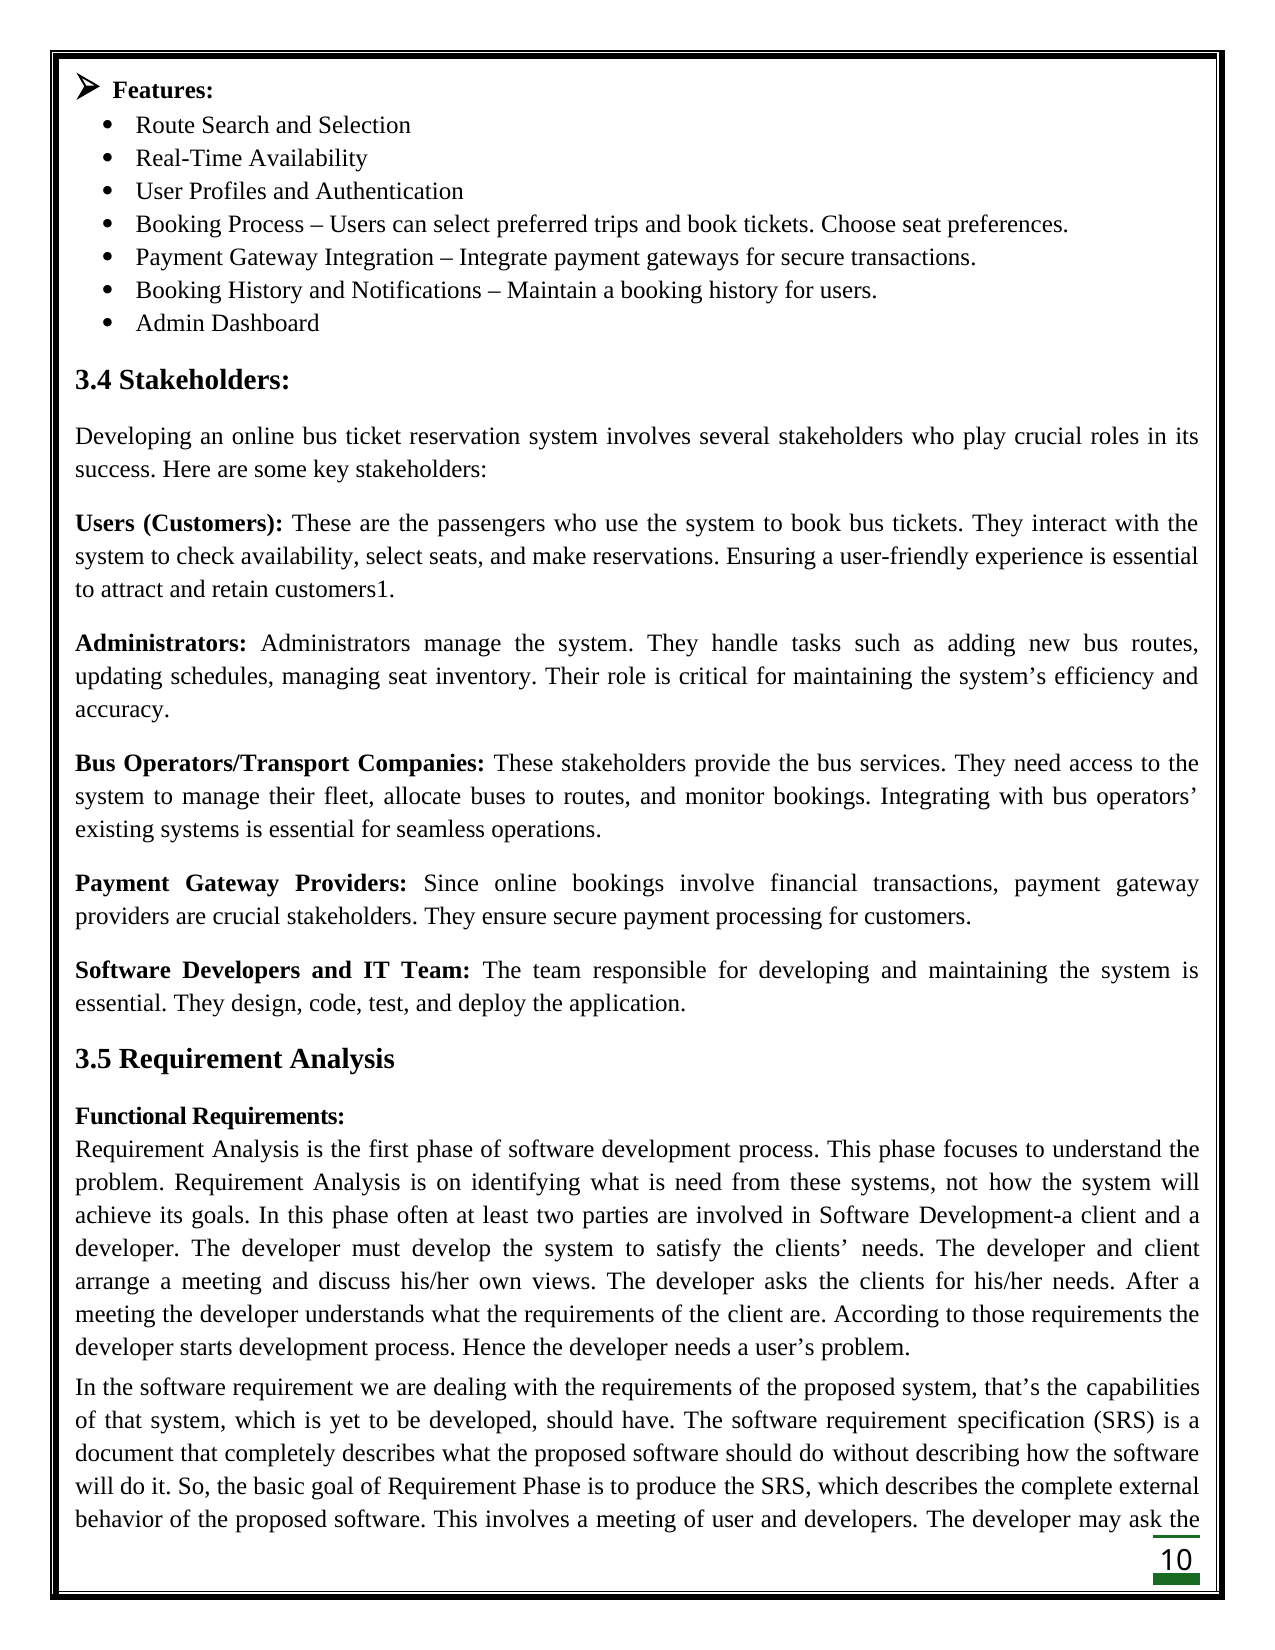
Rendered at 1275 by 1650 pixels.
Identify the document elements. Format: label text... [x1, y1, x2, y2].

list User Profiles and Authentication [103, 176, 1200, 205]
text Developing an online bus ticket reservation system involves several stakeholders who play crucial roles in its success. Here are some key stakeholders: [75, 421, 1200, 483]
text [75, 1372, 1200, 1533]
text Functional Requirements: [75, 1101, 1200, 1130]
text Payment Gateway Providers: Since online bookings involve financial transactions, payment gateway providers are crucial stakeholders. They ensure secure payment processing for customers. [75, 868, 1200, 930]
list Route Search and Selection [103, 110, 1200, 139]
text 3.5 Requirement Analysis [75, 1042, 1200, 1075]
text Users (Customers): These are the passengers who use the system to book bus tickets. They interact with the system to check availability, select seats, and make reservations. Ensuring a user-friendly experience is essential to attract and retain customers1. [75, 508, 1200, 603]
text Bus Operators/Transport Companies: These stakeholders provide the bus services. They need access to the system to manage their fleet, allocate buses to routes, and monitor bookings. Integrating with bus operators’ existing systems is essential for seamless operations. [75, 748, 1200, 843]
list Booking Process – Users can select preferred trips and book tickets. Choose seat preferences. [103, 209, 1200, 238]
text 3.4 Stakeholders: [75, 362, 1200, 396]
list Booking History and Notifications – Maintain a booking history for users. [103, 275, 1200, 304]
list Real-Time Availability [103, 143, 1200, 172]
text Software Developers and IT Team: The team responsible for developing and maintaining the system is essential. They design, code, test, and deploy the application. [75, 955, 1200, 1017]
list Admin Dashboard [103, 308, 1200, 337]
text Administrators: Administrators manage the system. They handle tasks such as adding new bus routes, updating schedules, managing seat inventory. Their role is critical for maintaining the system’s efficiency and accuracy. [75, 628, 1200, 723]
list Payment Gateway Integration – Integrate payment gateways for secure transactions. [103, 242, 1200, 271]
text Requirement Analysis is the first phase of software development process. This phase focuses to understand the problem. Requirement Analysis is on identifying what is need from these systems, not how the system will achieve its goals. In this phase often at least two parties are involved in Software Development-a client and a developer. The developer must develop the system to satisfy the clients’ needs. The developer and client arrange a meeting and discuss his/her own views. The developer asks the clients for his/her needs. After a meeting the developer understands what the requirements of the client are. According to those requirements the developer starts development process. Hence the developer needs a user’s problem. [75, 1134, 1200, 1361]
list Features: [75, 75, 1200, 106]
